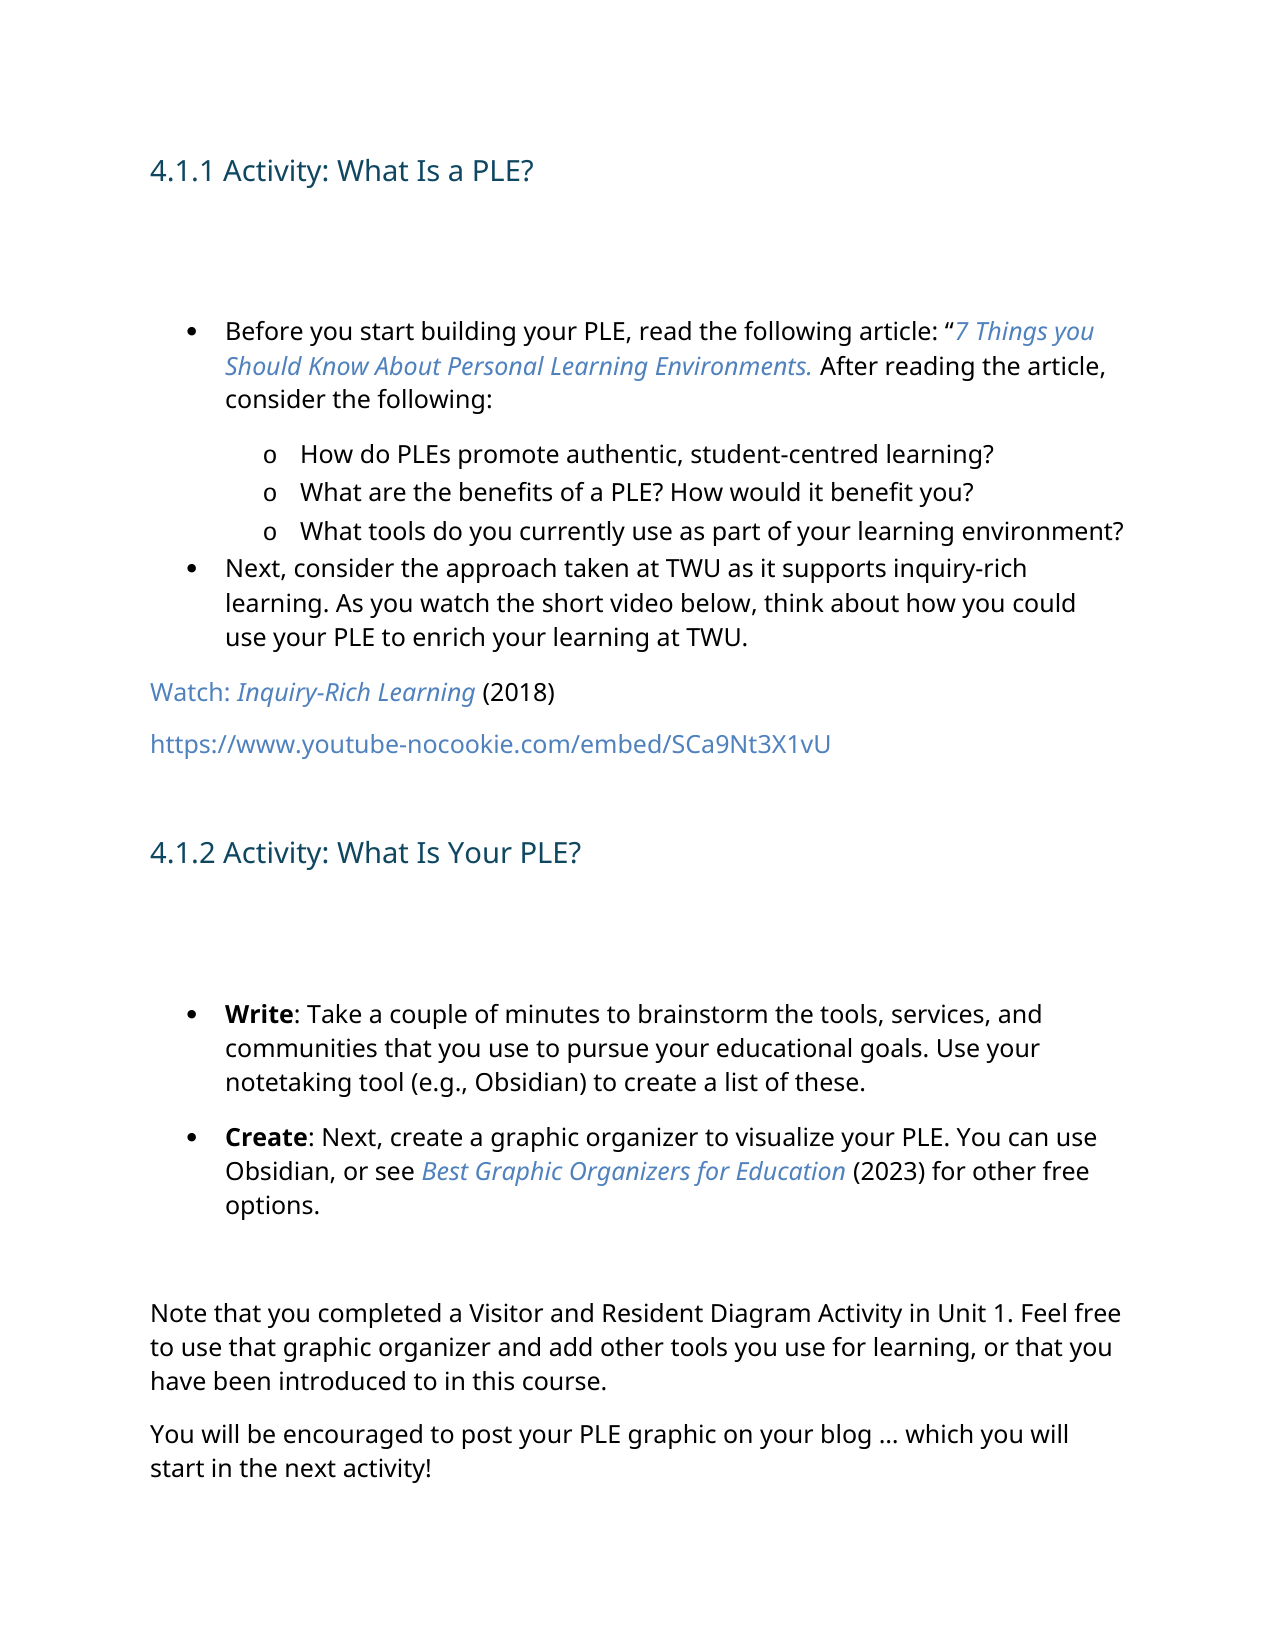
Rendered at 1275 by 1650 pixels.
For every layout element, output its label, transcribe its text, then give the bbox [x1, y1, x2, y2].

list Create: Next, create a graphic organizer to visualize your PLE. You can use Obsidian, or see Best Graphic Organizers for Education (2023) for other free options. [187, 1120, 1125, 1222]
text You will be encouraged to post your PLE graphic on your blog … which you will start in the next activity! [150, 1416, 1125, 1484]
text Watch: Inquiry-Rich Learning (2018) [150, 674, 1125, 708]
text https://www.youtube-nocookie.com/embed/SCa9Nt3X1vU [150, 727, 1125, 761]
list What are the benefits of a PLE? How would it benefit you? [262, 475, 1125, 509]
list What tools do you currently use as part of your learning environment? [262, 513, 1125, 547]
list Write: Take a couple of minutes to brainstorm the tools, services, and communities that you use to pursue your educational goals. Use your notetaking tool (e.g., Obsidian) to create a list of these. [187, 997, 1125, 1099]
list Before you start building your PLE, read the following article: “7 Things you Should Know About Personal Learning Environments. After reading the article, consider the following: [187, 314, 1125, 416]
list How do PLEs promote authentic, student-centred learning? [262, 437, 1125, 471]
text Note that you completed a Visitor and Resident Diagram Activity in Unit 1. Feel free to use that graphic organizer and add other tools you use for learning, or that you have been introduced to in this course. [150, 1296, 1125, 1398]
subtitle 4.1.1 Activity: What Is a PLE? [150, 150, 1125, 190]
subtitle 4.1.2 Activity: What Is Your PLE? [150, 833, 1125, 872]
list Next, consider the approach taken at TWU as it supports inquiry-rich learning. As you watch the short video below, think about how you could use your PLE to enrich your learning at TWU. [187, 551, 1125, 653]
